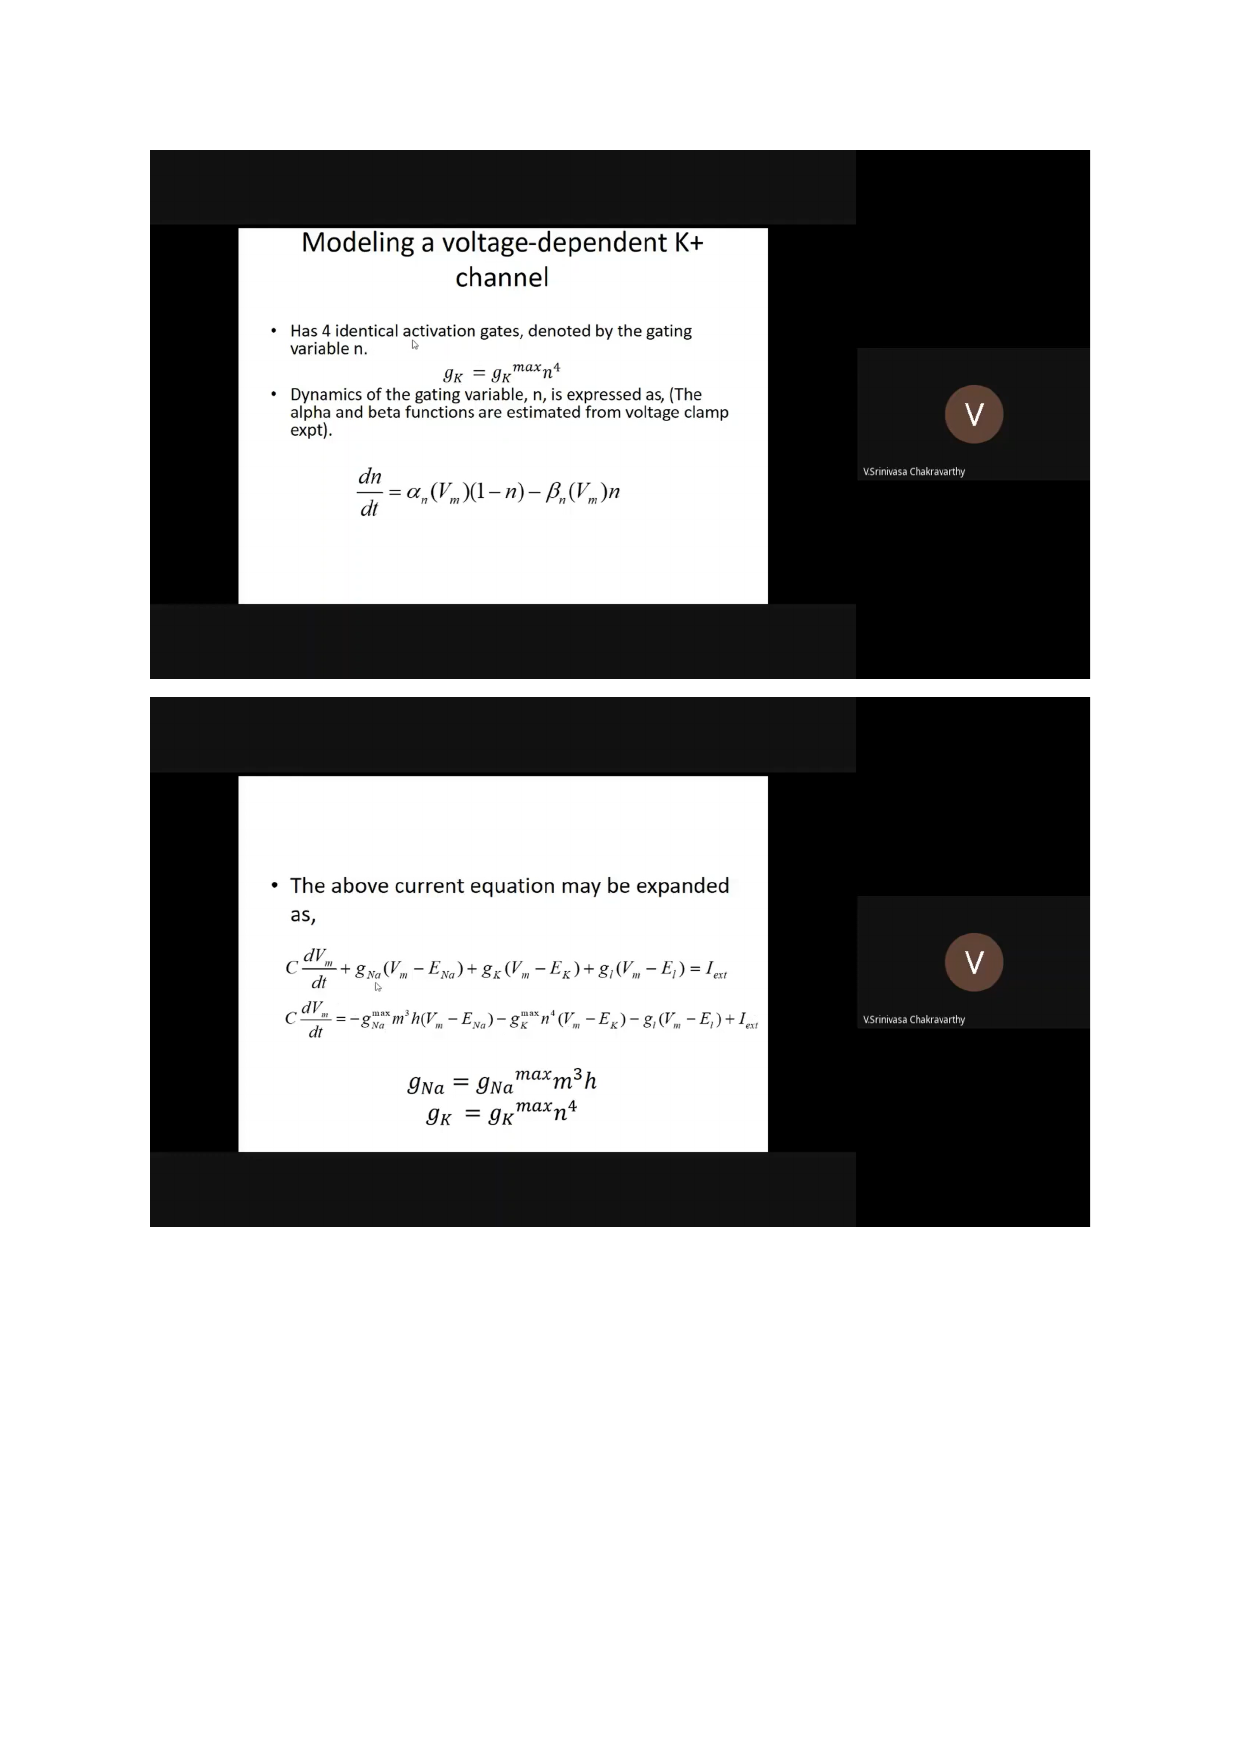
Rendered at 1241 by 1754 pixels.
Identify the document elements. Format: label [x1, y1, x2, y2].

picture [150, 150, 1091, 679]
picture [150, 697, 1091, 1227]
